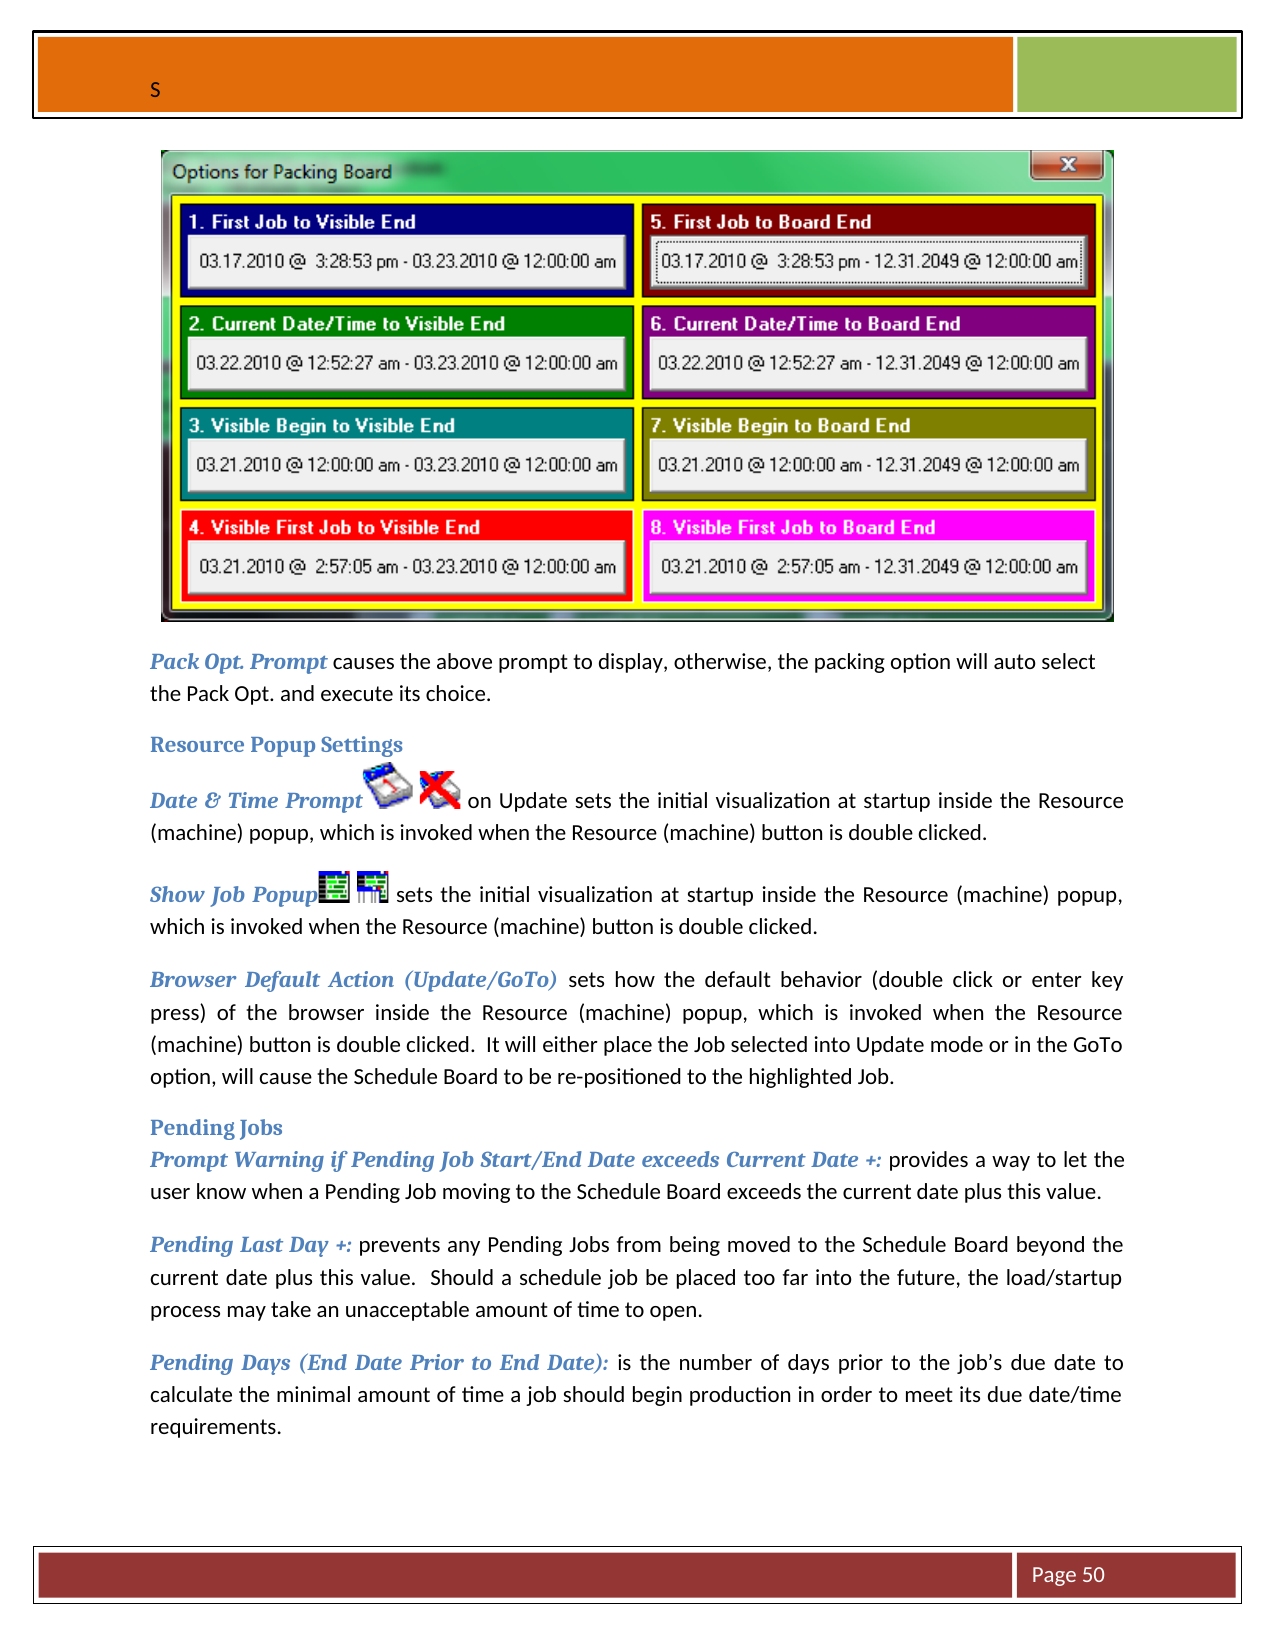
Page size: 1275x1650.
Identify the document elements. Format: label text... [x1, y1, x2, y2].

text Prompt Warning if Pending Job Start/End Date exceeds Current Date +: provides a way to let the user know when a Pending Job moving to the Schedule Board exceeds the current date plus this value. [150, 1145, 1125, 1206]
text Pack Opt. Prompt causes the above prompt to display, otherwise, the packing option will auto select the Pack Opt. and execute its choice. [150, 647, 1125, 707]
text Pending Last Day +: prevents any Pending Jobs from being moved to the Schedule Board beyond the current date plus this value. Should a schedule job be placed too far into the future, the load/startup process may take an unacceptable amount of time to open. [150, 1231, 1125, 1323]
subtitle Pending Jobs [150, 1115, 1125, 1141]
picture [357, 871, 389, 903]
text Pending Days (End Date Prior to End Date): is the number of days prior to the job’s due date to calculate the minimal amount of time a job should begin production in order to meet its due date/time requirements. [150, 1348, 1125, 1440]
picture [318, 871, 350, 903]
text Show Job Popup sets the initial visualization at startup inside the Resource (machine) popup, which is invoked when the Resource (machine) button is double clicked. [150, 871, 1125, 941]
picture [161, 150, 1114, 622]
text Date & Time Prompt on Update sets the initial visualization at startup inside the Resource (machine) popup, which is invoked when the Resource (machine) button is double clicked. [150, 762, 1125, 846]
text Browser Default Action (Update/GoTo) sets how the default behavior (double click or enter key press) of the browser inside the Resource (machine) popup, which is invoked when the Resource (machine) button is double clicked. It will either place the Job selected into Update mode or in the GoTo option, will cause the Schedule Board to be re-positioned to the highlighted Job. [150, 966, 1125, 1090]
picture [362, 762, 413, 809]
picture [419, 771, 461, 809]
subtitle Resource Popup Settings [150, 732, 1125, 758]
